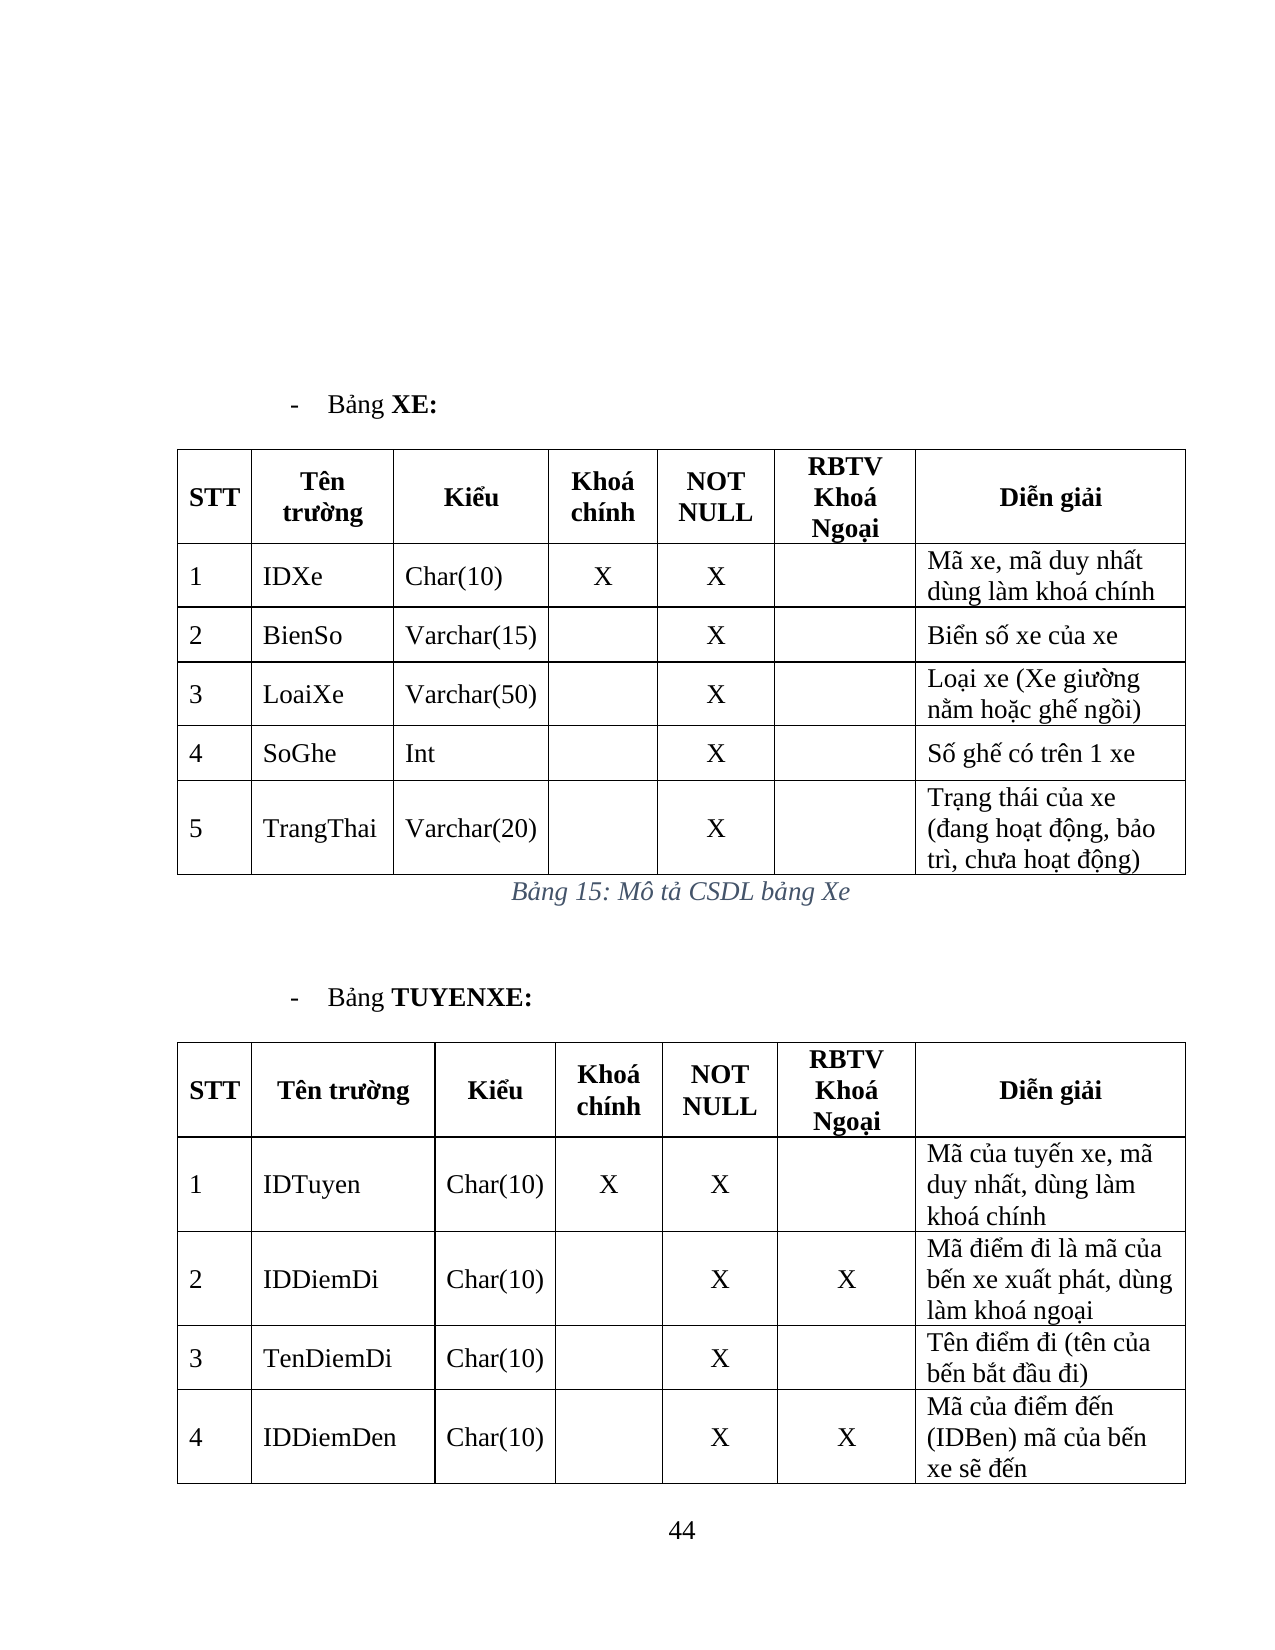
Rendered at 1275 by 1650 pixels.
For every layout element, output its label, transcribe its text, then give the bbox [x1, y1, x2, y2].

table_header RBTV Khoá Ngoại [778, 1043, 915, 1136]
table_cell Tên điểm đi (tên của bến bắt đầu đi) [916, 1326, 1185, 1389]
table_cell X [658, 608, 774, 661]
table_header Kiểu [436, 1043, 555, 1136]
table_header RBTV Khoá Ngoại [775, 450, 915, 543]
table_header Tên trường [252, 450, 393, 543]
table_cell Char(10) [394, 544, 548, 606]
table_cell [775, 726, 915, 780]
table_cell [549, 781, 657, 874]
table_header STT [178, 1043, 251, 1136]
table_cell [549, 726, 657, 780]
table_cell [556, 1326, 662, 1389]
table_cell 2 [178, 608, 251, 661]
table_cell X [658, 544, 774, 606]
table_cell Char(10) [436, 1390, 555, 1483]
list Bảng TUYENXE: [290, 981, 1186, 1012]
table_cell [549, 608, 657, 661]
table_cell X [556, 1138, 662, 1231]
table_cell [775, 663, 915, 725]
table_cell 1 [178, 544, 251, 606]
table_cell TenDiemDi [252, 1326, 434, 1389]
table_cell 4 [178, 726, 251, 780]
table_cell Char(10) [436, 1138, 555, 1231]
table_cell [778, 1138, 915, 1231]
table_cell 4 [178, 1390, 251, 1483]
table_cell Mã điểm đi là mã của bến xe xuất phát, dùng làm khoá ngoại [916, 1232, 1185, 1325]
text Bảng 15: Mô tả CSDL bảng Xe [177, 875, 1186, 906]
table_cell Loại xe (Xe giường nằm hoặc ghế ngồi) [916, 663, 1185, 725]
table_cell [549, 663, 657, 725]
table_cell Mã xe, mã duy nhất dùng làm khoá chính [916, 544, 1185, 606]
table_cell X [663, 1326, 777, 1389]
table_cell X [549, 544, 657, 606]
table_header NOT NULL [658, 450, 774, 543]
table_cell [775, 781, 915, 874]
table_cell Trạng thái của xe (đang hoạt động, bảo trì, chưa hoạt động) [916, 781, 1185, 874]
table_header Khoá chính [556, 1043, 662, 1136]
table_cell Số ghế có trên 1 xe [916, 726, 1185, 780]
table_cell X [663, 1232, 777, 1325]
table_header Diễn giải [916, 450, 1185, 543]
table_cell Char(10) [436, 1232, 555, 1325]
table_cell [775, 544, 915, 606]
table_cell IDDiemDi [252, 1232, 434, 1325]
table_cell Biển số xe của xe [916, 608, 1185, 661]
table_cell TrangThai [252, 781, 393, 874]
table_cell [775, 608, 915, 661]
table_cell Varchar(50) [394, 663, 548, 725]
table_cell Varchar(15) [394, 608, 548, 661]
table_header NOT NULL [663, 1043, 777, 1136]
table_cell Varchar(20) [394, 781, 548, 874]
table_header Tên trường [252, 1043, 434, 1136]
table_cell 3 [178, 663, 251, 725]
table_cell X [663, 1390, 777, 1483]
table_cell X [658, 663, 774, 725]
table_cell X [778, 1232, 915, 1325]
table_cell SoGhe [252, 726, 393, 780]
table_cell Mã của điểm đến (IDBen) mã của bến xe sẽ đến [916, 1390, 1185, 1483]
table_cell BienSo [252, 608, 393, 661]
table_cell X [663, 1138, 777, 1231]
table_cell LoaiXe [252, 663, 393, 725]
table_header Diễn giải [916, 1043, 1185, 1136]
table_cell Char(10) [436, 1326, 555, 1389]
table_cell [556, 1232, 662, 1325]
table_cell 2 [178, 1232, 251, 1325]
table_header Khoá chính [549, 450, 657, 543]
table_cell X [778, 1390, 915, 1483]
table_cell [556, 1390, 662, 1483]
table_cell 5 [178, 781, 251, 874]
table_header Kiểu [394, 450, 548, 543]
table_cell 3 [178, 1326, 251, 1389]
table_cell Int [394, 726, 548, 780]
table_cell [778, 1326, 915, 1389]
table_cell X [658, 781, 774, 874]
table_cell Mã của tuyến xe, mã duy nhất, dùng làm khoá chính [916, 1138, 1185, 1231]
table_cell IDXe [252, 544, 393, 606]
table_header STT [178, 450, 251, 543]
table_cell IDTuyen [252, 1138, 434, 1231]
list Bảng XE: [290, 388, 1186, 419]
table_cell IDDiemDen [252, 1390, 434, 1483]
table_cell 1 [178, 1138, 251, 1231]
table_cell X [658, 726, 774, 780]
